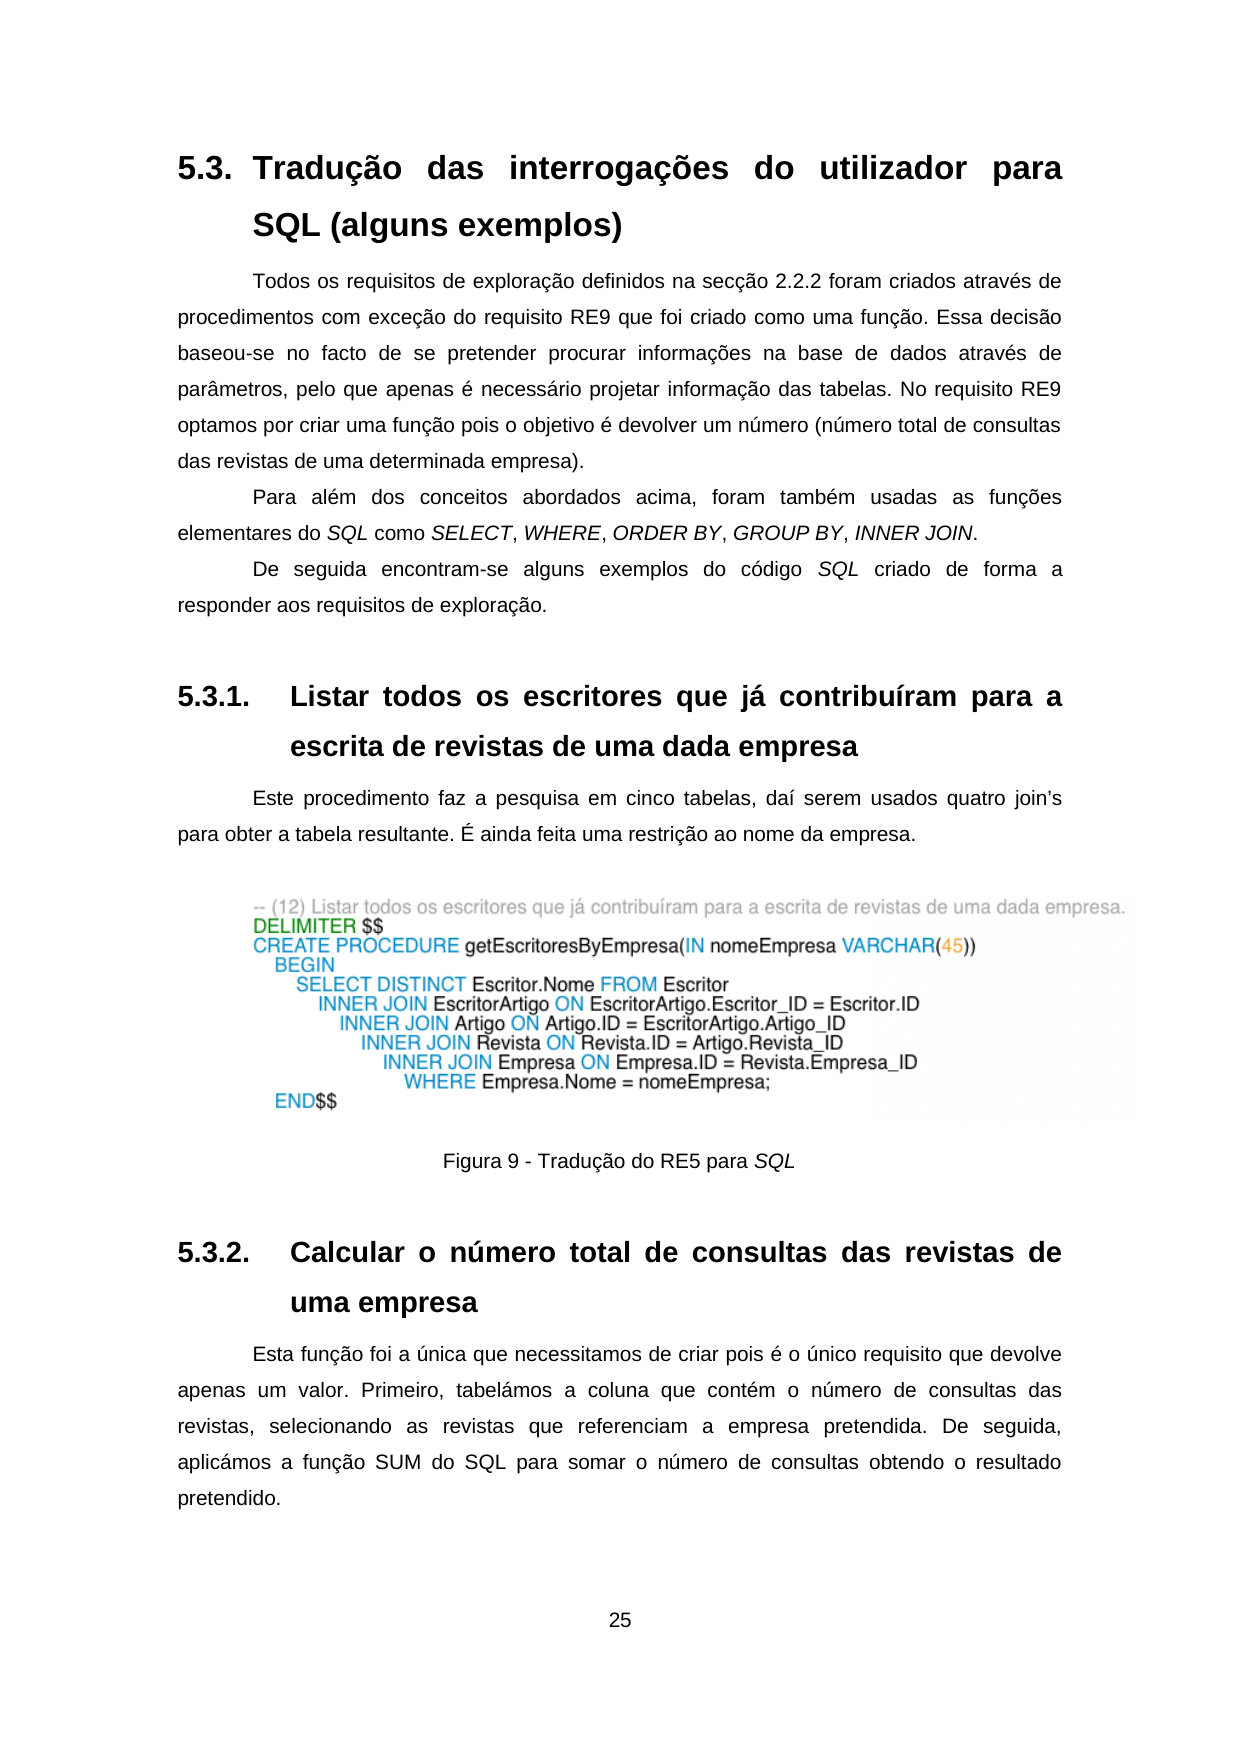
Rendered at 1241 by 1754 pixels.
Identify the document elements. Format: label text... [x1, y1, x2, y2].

picture [252, 893, 1138, 1125]
text De seguida encontram-se alguns exemplos do código SQL criado de forma a responder aos requisitos de exploração. [177, 557, 1063, 617]
text Para além dos conceitos abordados acima, foram também usadas as funções elementares do SQL como SELECT, WHERE, ORDER BY, GROUP BY, INNER JOIN. [177, 485, 1063, 545]
list Listar todos os escritores que já contribuíram para a escrita de revistas de uma dada empresa [177, 678, 1063, 762]
list Tradução das interrogações do utilizador para SQL (alguns exemplos) [177, 148, 1063, 244]
text Este procedimento faz a pesquisa em cinco tabelas, daí serem usados quatro join’s para obter a tabela resultante. É ainda feita uma restrição ao nome da empresa. [177, 785, 1063, 845]
text Todos os requisitos de exploração definidos na secção 2.2.2 foram criados através de procedimentos com exceção do requisito RE9 que foi criado como uma função. Essa decisão baseou-se no facto de se pretender procurar informações na base de dados através de parâmetros, pelo que apenas é necessário projetar informação das tabelas. No requisito RE9 optamos por criar uma função pois o objetivo é devolver um número (número total de consultas das revistas de uma determinada empresa). [177, 269, 1063, 473]
list Calcular o número total de consultas das revistas de uma empresa [177, 1235, 1063, 1319]
text Figura 9 - Tradução do RE5 para SQL [177, 1149, 1063, 1173]
text Esta função foi a única que necessitamos de criar pois é o único requisito que devolve apenas um valor. Primeiro, tabelámos a coluna que contém o número de consultas das revistas, selecionando as revistas que referenciam a empresa pretendida. De seguida, aplicámos a função SUM do SQL para somar o número de consultas obtendo o resultado pretendido. [177, 1342, 1063, 1510]
